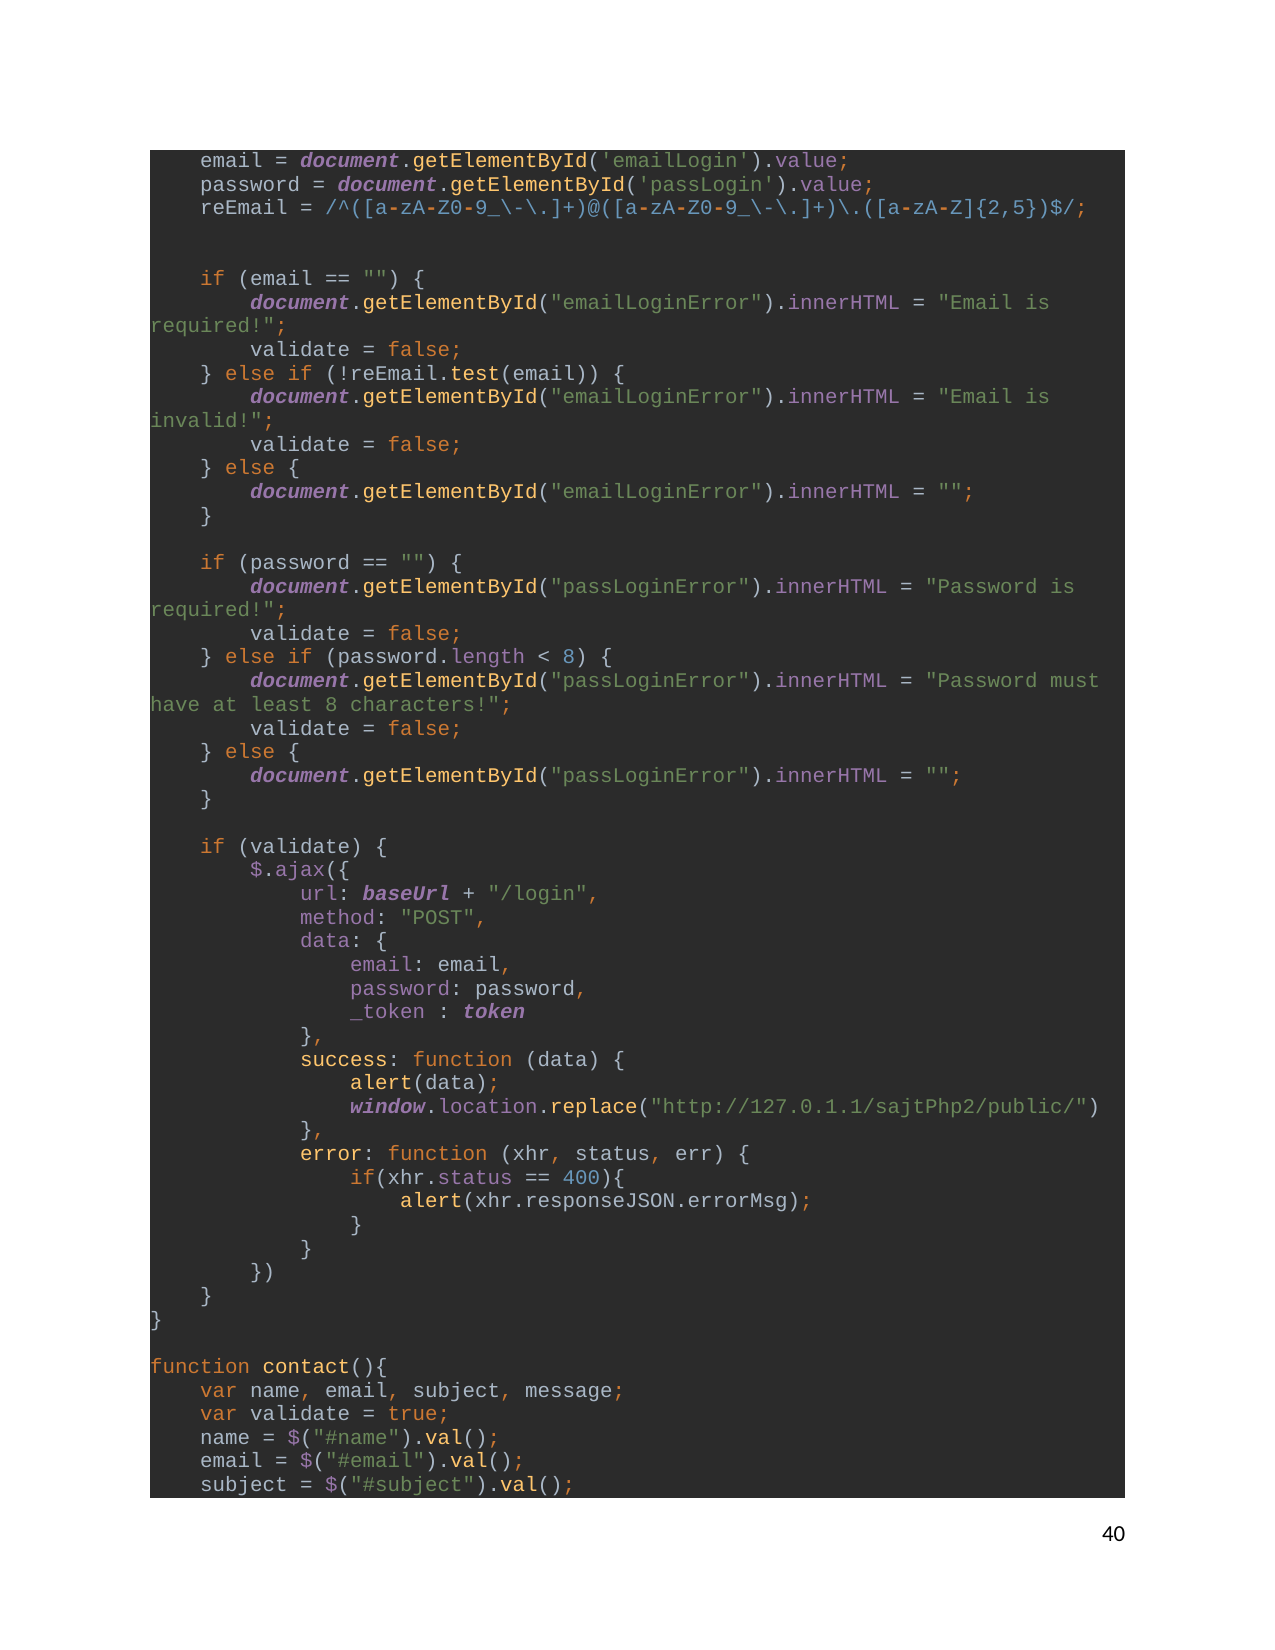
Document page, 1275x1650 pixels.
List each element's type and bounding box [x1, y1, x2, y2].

text [150, 150, 1125, 1498]
